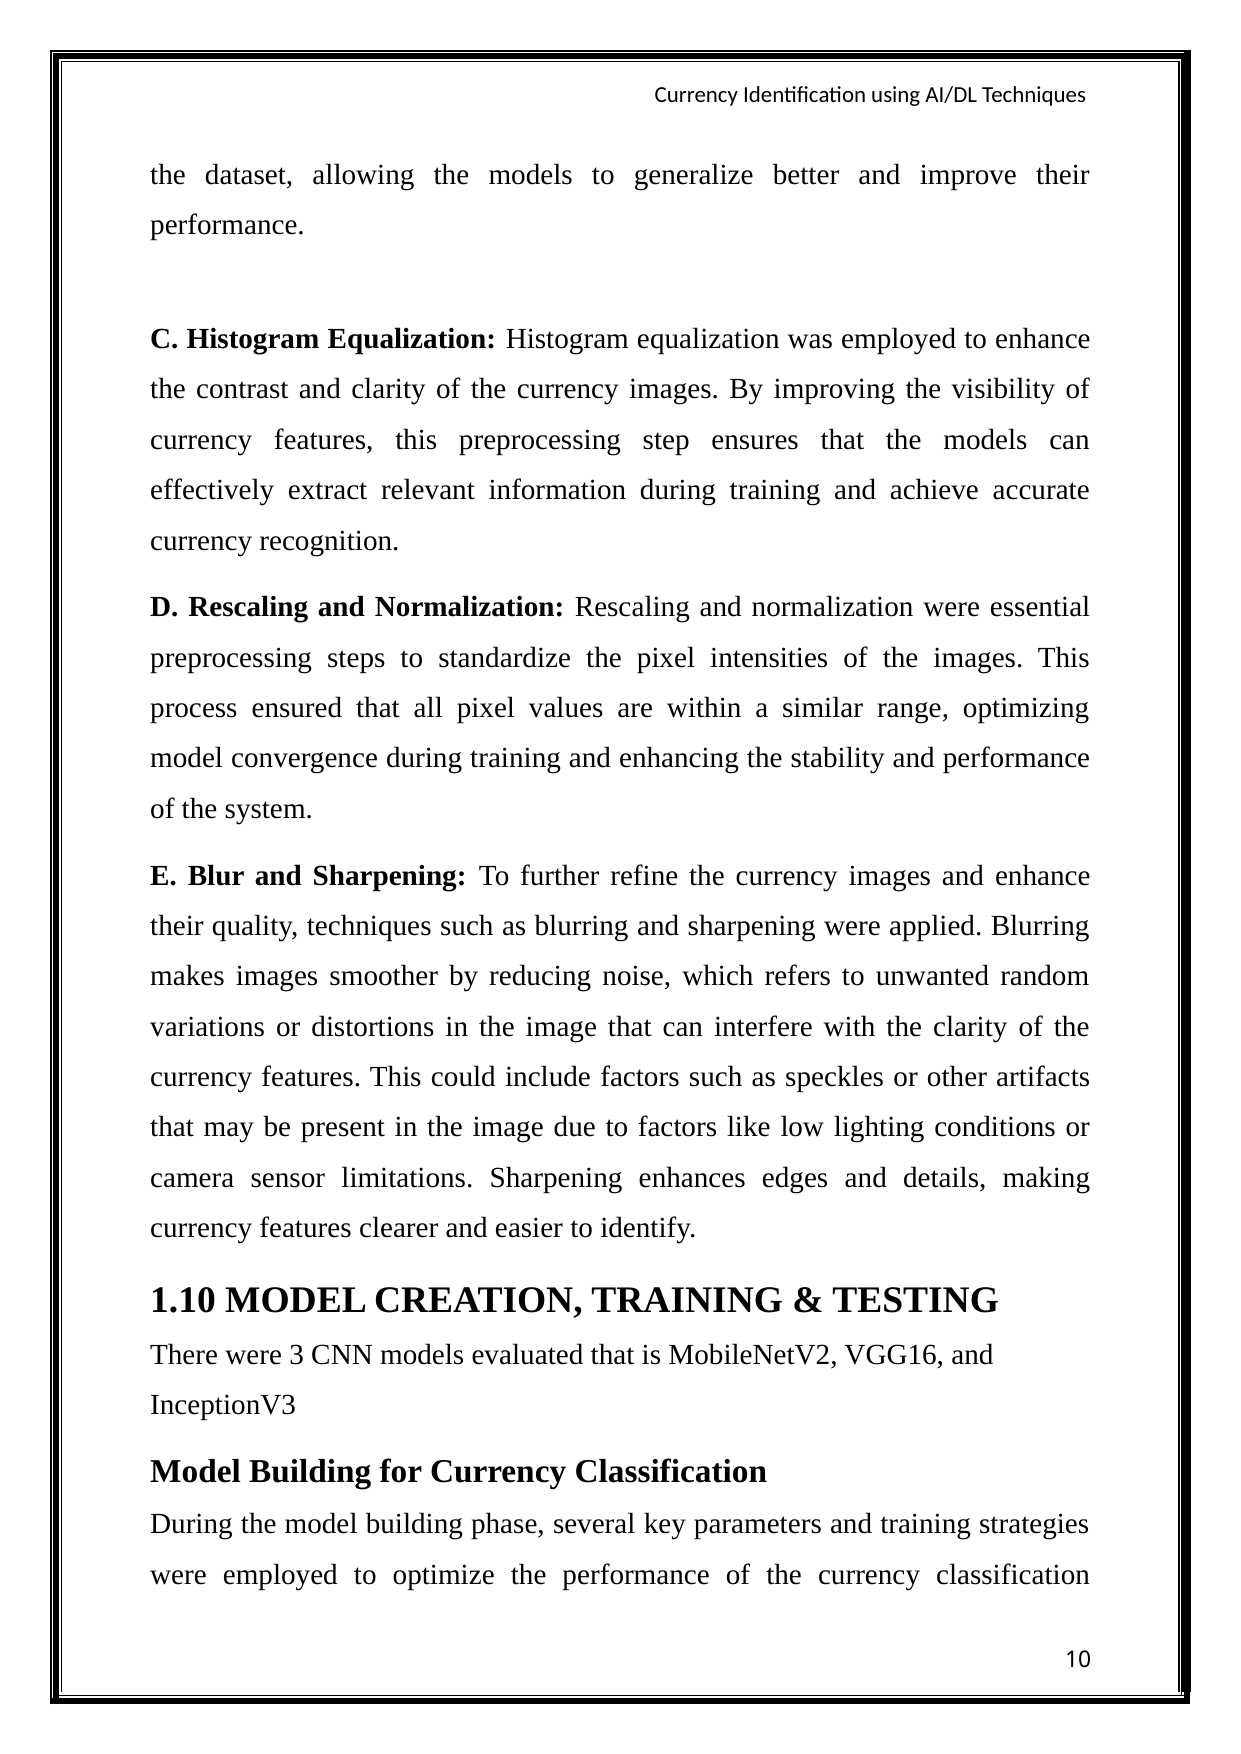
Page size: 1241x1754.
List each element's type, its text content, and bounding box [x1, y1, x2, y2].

text E. Blur and Sharpening: To further refine the currency images and enhance their quality, techniques such as blurring and sharpening were applied. Blurring makes images smoother by reducing noise, which refers to unwanted random variations or distortions in the image that can interfere with the clarity of the currency features. This could include factors such as speckles or other artifacts that may be present in the image due to factors like low lighting conditions or camera sensor limitations. Sharpening enhances edges and details, making currency features clearer and easier to identify. [150, 858, 1091, 1243]
text There were 3 CNN models evaluated that is MobileNetV2, VGG16, and InceptionV3 [150, 1337, 1091, 1421]
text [150, 1506, 1091, 1590]
text Model Building for Currency Classification [150, 1451, 1091, 1490]
text 1.10 MODEL CREATION, TRAINING & TESTING [150, 1277, 1091, 1320]
text C. Histogram Equalization: Histogram equalization was employed to enhance the contrast and clarity of the currency images. By improving the visibility of currency features, this preprocessing step ensures that the models can effectively extract relevant information during training and achieve accurate currency recognition. [150, 321, 1091, 556]
text D. Rescaling and Normalization: Rescaling and normalization were essential preprocessing steps to standardize the pixel intensities of the images. This process ensured that all pixel values are within a similar range, optimizing model convergence during training and enhancing the stability and performance of the system. [150, 589, 1091, 824]
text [150, 157, 1091, 241]
